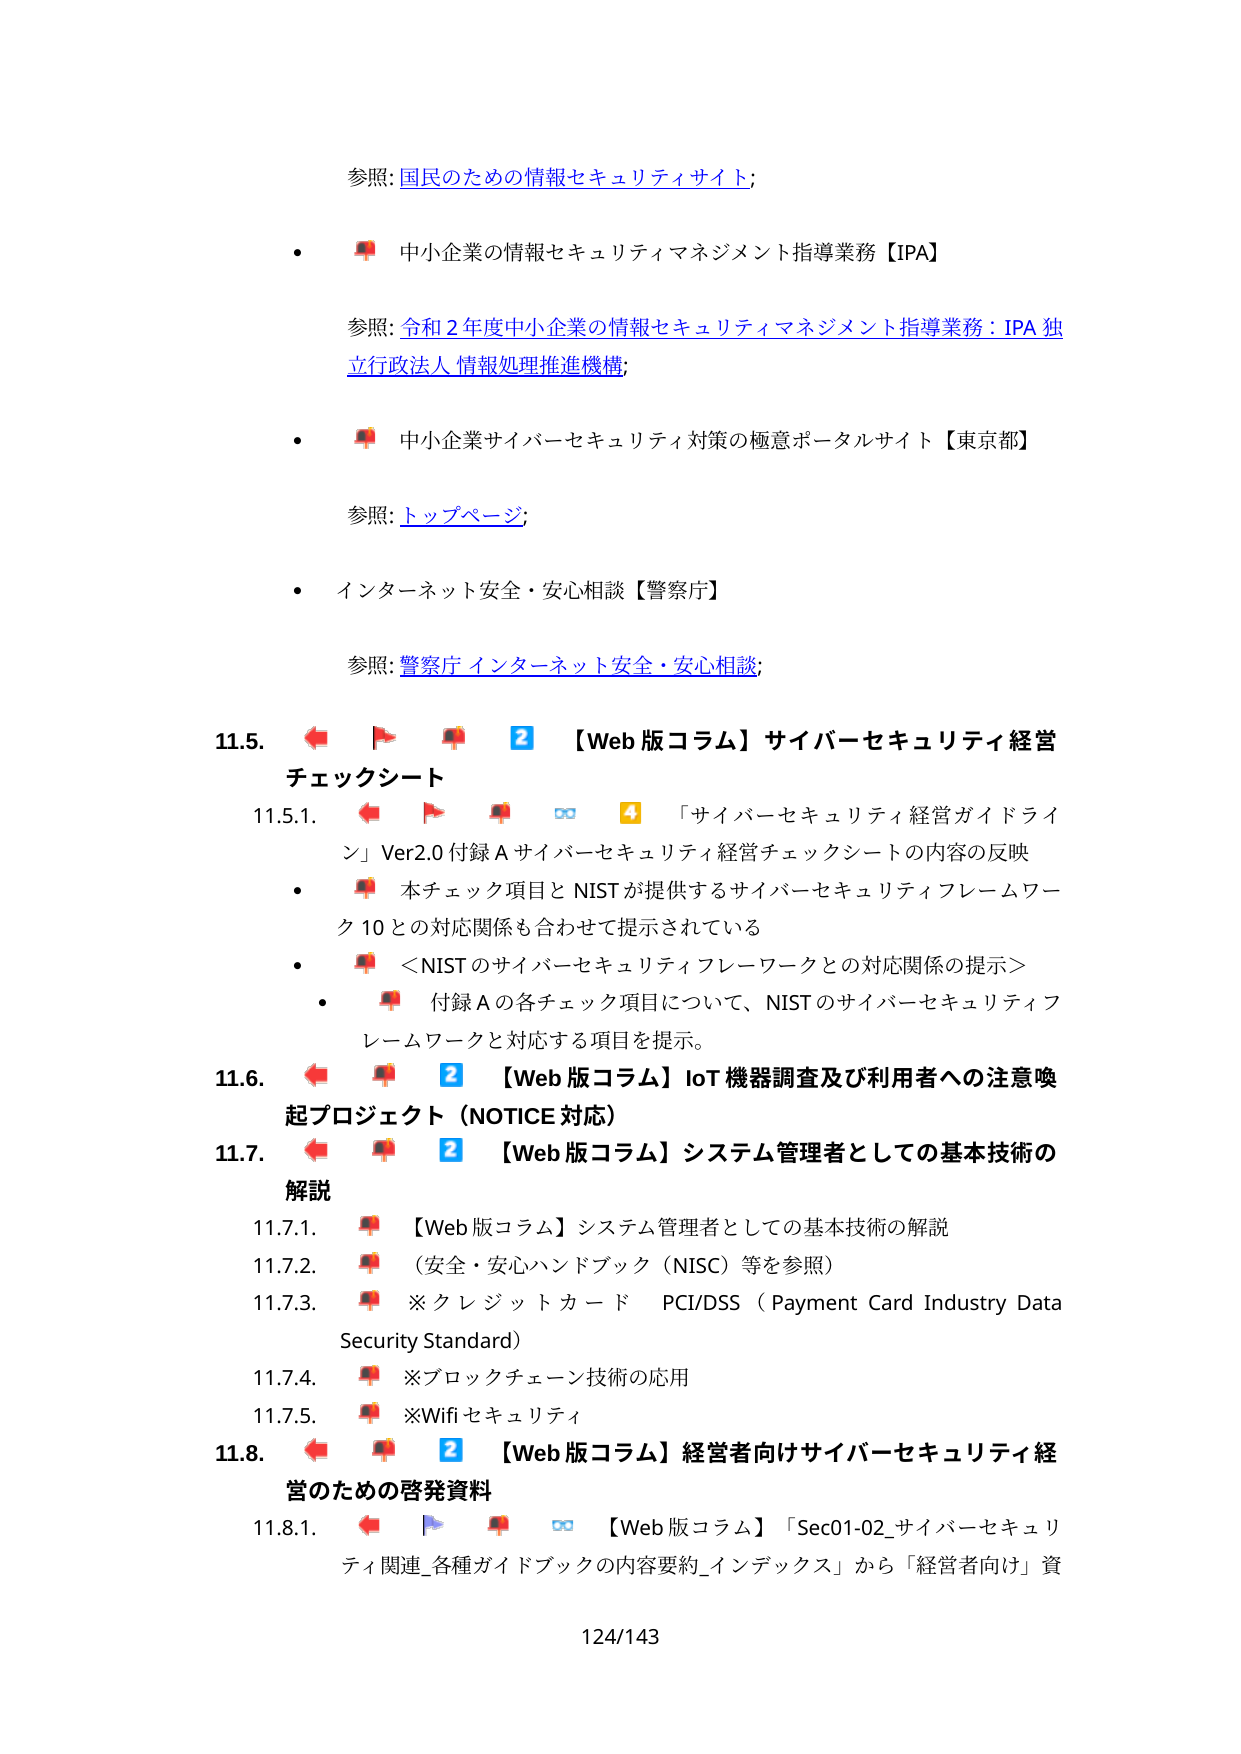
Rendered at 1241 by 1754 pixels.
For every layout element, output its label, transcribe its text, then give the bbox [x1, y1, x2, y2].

subtitle 【Web版コラム】システム管理者としての基本技術の解説 [215, 1133, 1058, 1208]
picture [440, 1063, 463, 1087]
list ※Wifiセキュリティ [252, 1396, 1063, 1433]
subtitle 【Web版コラム】経営者向けサイバーセキュリティ経営のための啓発資料 [215, 1433, 1058, 1508]
picture [358, 1290, 380, 1311]
list 【Web版コラム】システム管理者としての基本技術の解説 [252, 1208, 1063, 1246]
list ＜NISTのサイバーセキュリティフレーワークとの対応関係の提示＞ [294, 946, 1063, 983]
picture [358, 1215, 380, 1236]
picture [304, 726, 328, 750]
picture [304, 1063, 328, 1087]
picture [358, 1252, 380, 1274]
picture [354, 952, 376, 974]
picture [358, 1402, 380, 1424]
picture [372, 1438, 395, 1462]
picture [489, 802, 511, 824]
picture [487, 1515, 509, 1536]
picture [439, 1438, 463, 1462]
picture [441, 726, 465, 750]
picture [439, 1138, 463, 1162]
list 中小企業の情報セキュリティマネジメント指導業務【IPA】 [294, 233, 1063, 271]
picture [372, 1138, 395, 1162]
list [252, 1508, 1063, 1583]
subtitle 【Web版コラム】サイバーセキュリティ経営チェックシート [215, 721, 1058, 796]
picture [373, 726, 397, 750]
picture [354, 427, 376, 449]
list （安全・安心ハンドブック（NISC）等を参照） [252, 1246, 1063, 1283]
list 「サイバーセキュリティ経営ガイドライン」Ver2.0 付録A サイバーセキュリティ経営チェックシートの内容の反映 [252, 796, 1063, 871]
list ※クレジットカード PCI/DSS（Payment Card Industry Data Security Standard） [252, 1283, 1063, 1358]
picture [304, 1438, 328, 1462]
picture [552, 1515, 574, 1536]
picture [358, 1365, 380, 1386]
picture [304, 1138, 328, 1162]
picture [354, 240, 376, 261]
picture [358, 1515, 380, 1536]
list 参照: 警察庁 インターネット安全・安心相談; [347, 646, 1063, 683]
picture [379, 990, 401, 1011]
list インターネット安全・安心相談【警察庁】 [294, 571, 1063, 608]
picture [423, 802, 445, 824]
subtitle 【Web版コラム】IoT機器調査及び利用者への注意喚起プロジェクト（NOTICE対応） [215, 1058, 1058, 1133]
picture [372, 1063, 395, 1087]
list 本チェック項目とNISTが提供するサイバーセキュリティフレームワーク10との対応関係も合わせて提示されている [294, 871, 1063, 946]
list 参照: 国民のための情報セキュリティサイト; [347, 158, 1063, 196]
list ※ブロックチェーン技術の応用 [252, 1358, 1063, 1396]
list 参照: 令和2年度中小企業の情報セキュリティマネジメント指導業務：IPA 独立行政法人 情報処理推進機構; [347, 308, 1063, 383]
picture [554, 802, 576, 824]
picture [510, 726, 534, 750]
list 付録Aの各チェック項目について、NISTのサイバーセキュリティフレームワークと対応する項目を提示。 [319, 983, 1063, 1058]
picture [354, 877, 376, 899]
list 参照: トップページ; [347, 496, 1063, 533]
list 中小企業サイバーセキュリティ対策の極意ポータルサイト【東京都】 [294, 421, 1063, 458]
picture [620, 802, 642, 824]
picture [358, 802, 380, 824]
picture [423, 1515, 444, 1536]
